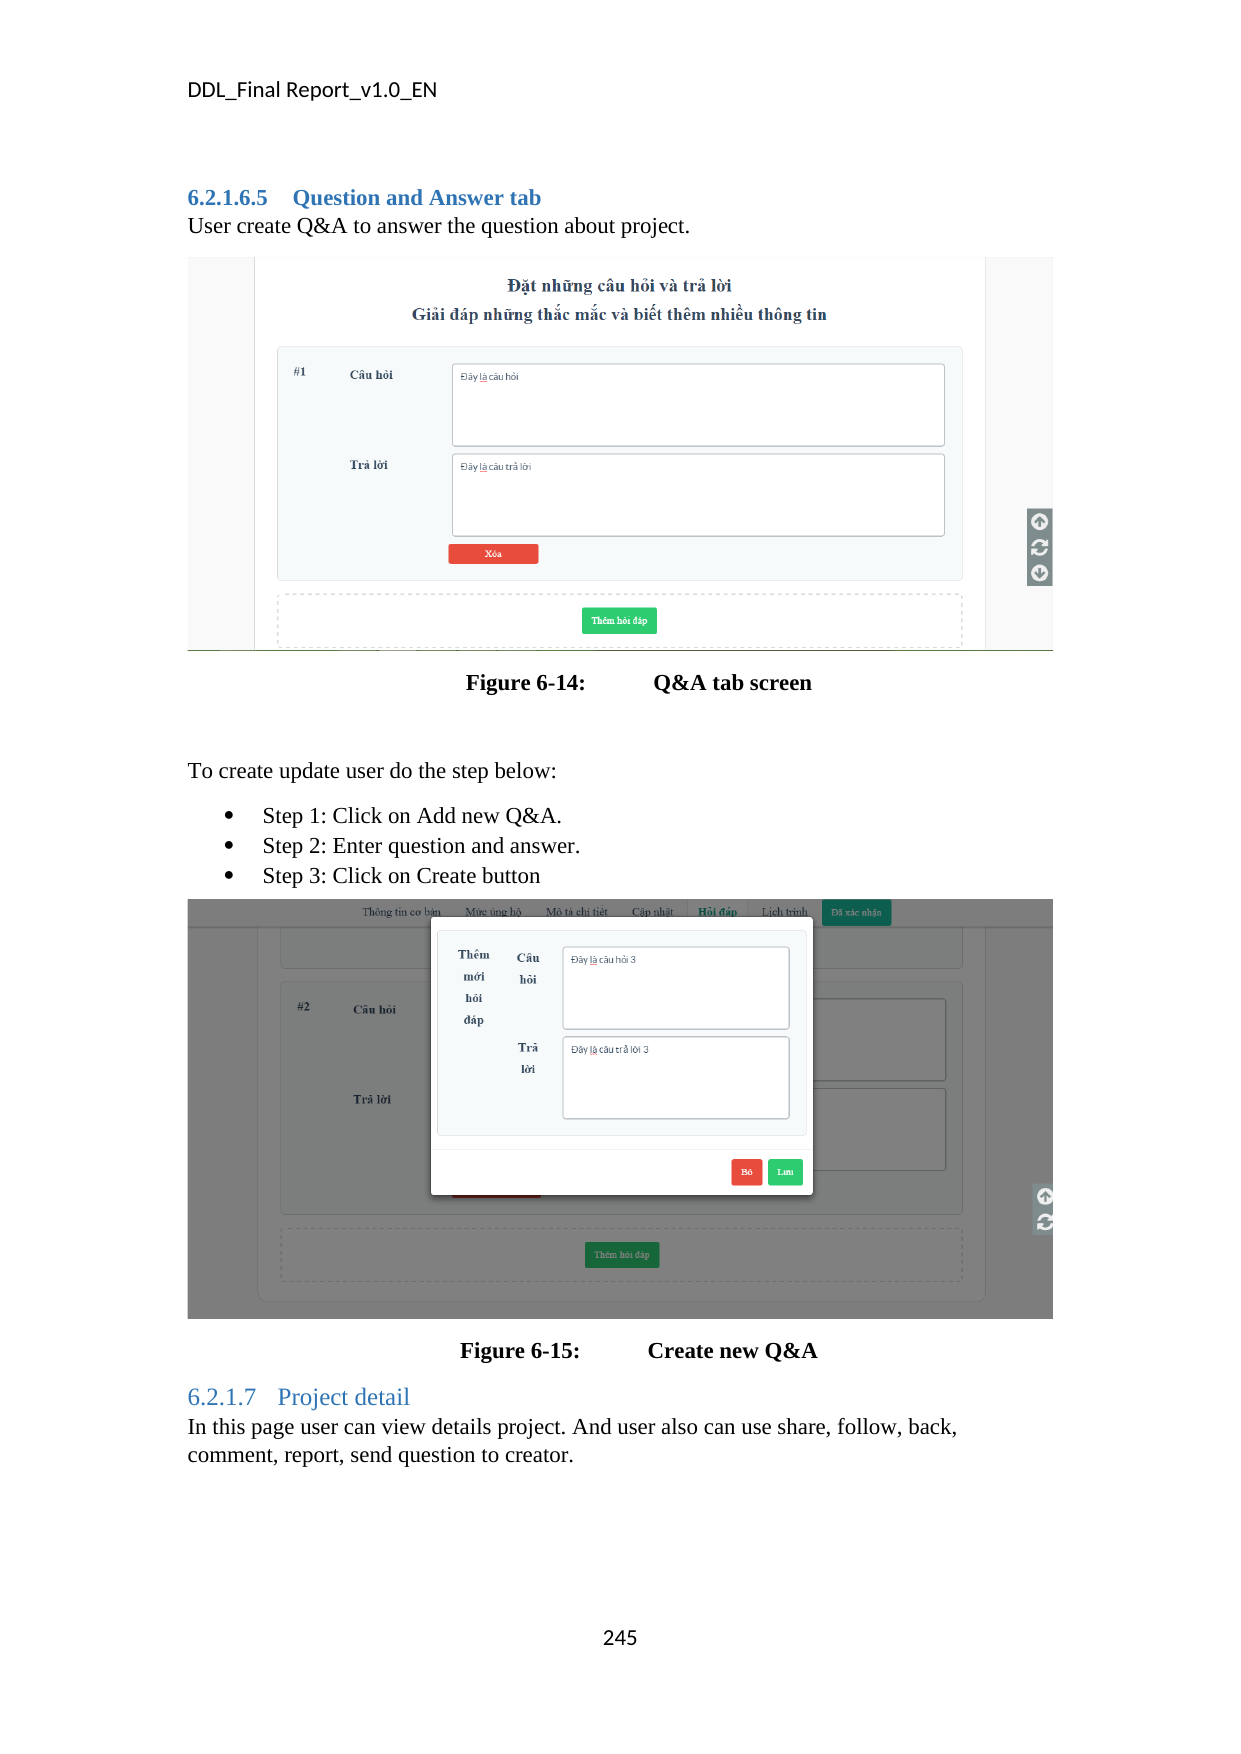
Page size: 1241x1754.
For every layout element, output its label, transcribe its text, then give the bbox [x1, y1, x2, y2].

picture [187, 899, 1053, 1319]
text Q&A tab screen [225, 669, 1053, 696]
list Step 1: Click on Add new Q&A. [225, 802, 1053, 828]
subtitle Project detail [187, 1382, 1053, 1411]
list Step 2: Enter question and answer. [225, 832, 1053, 859]
list Step 3: Click on Create button [225, 863, 1053, 889]
text In this page user can view details project. And user also can use share, follow, back, comment, report, send question to creator. [187, 1413, 1053, 1468]
text Create new Q&A [225, 1337, 1053, 1363]
picture [187, 257, 1053, 651]
text User create Q&A to answer the question about project. [187, 213, 1053, 239]
subtitle Question and Answer tab [187, 184, 1053, 211]
text To create update user do the step below: [187, 757, 1053, 783]
